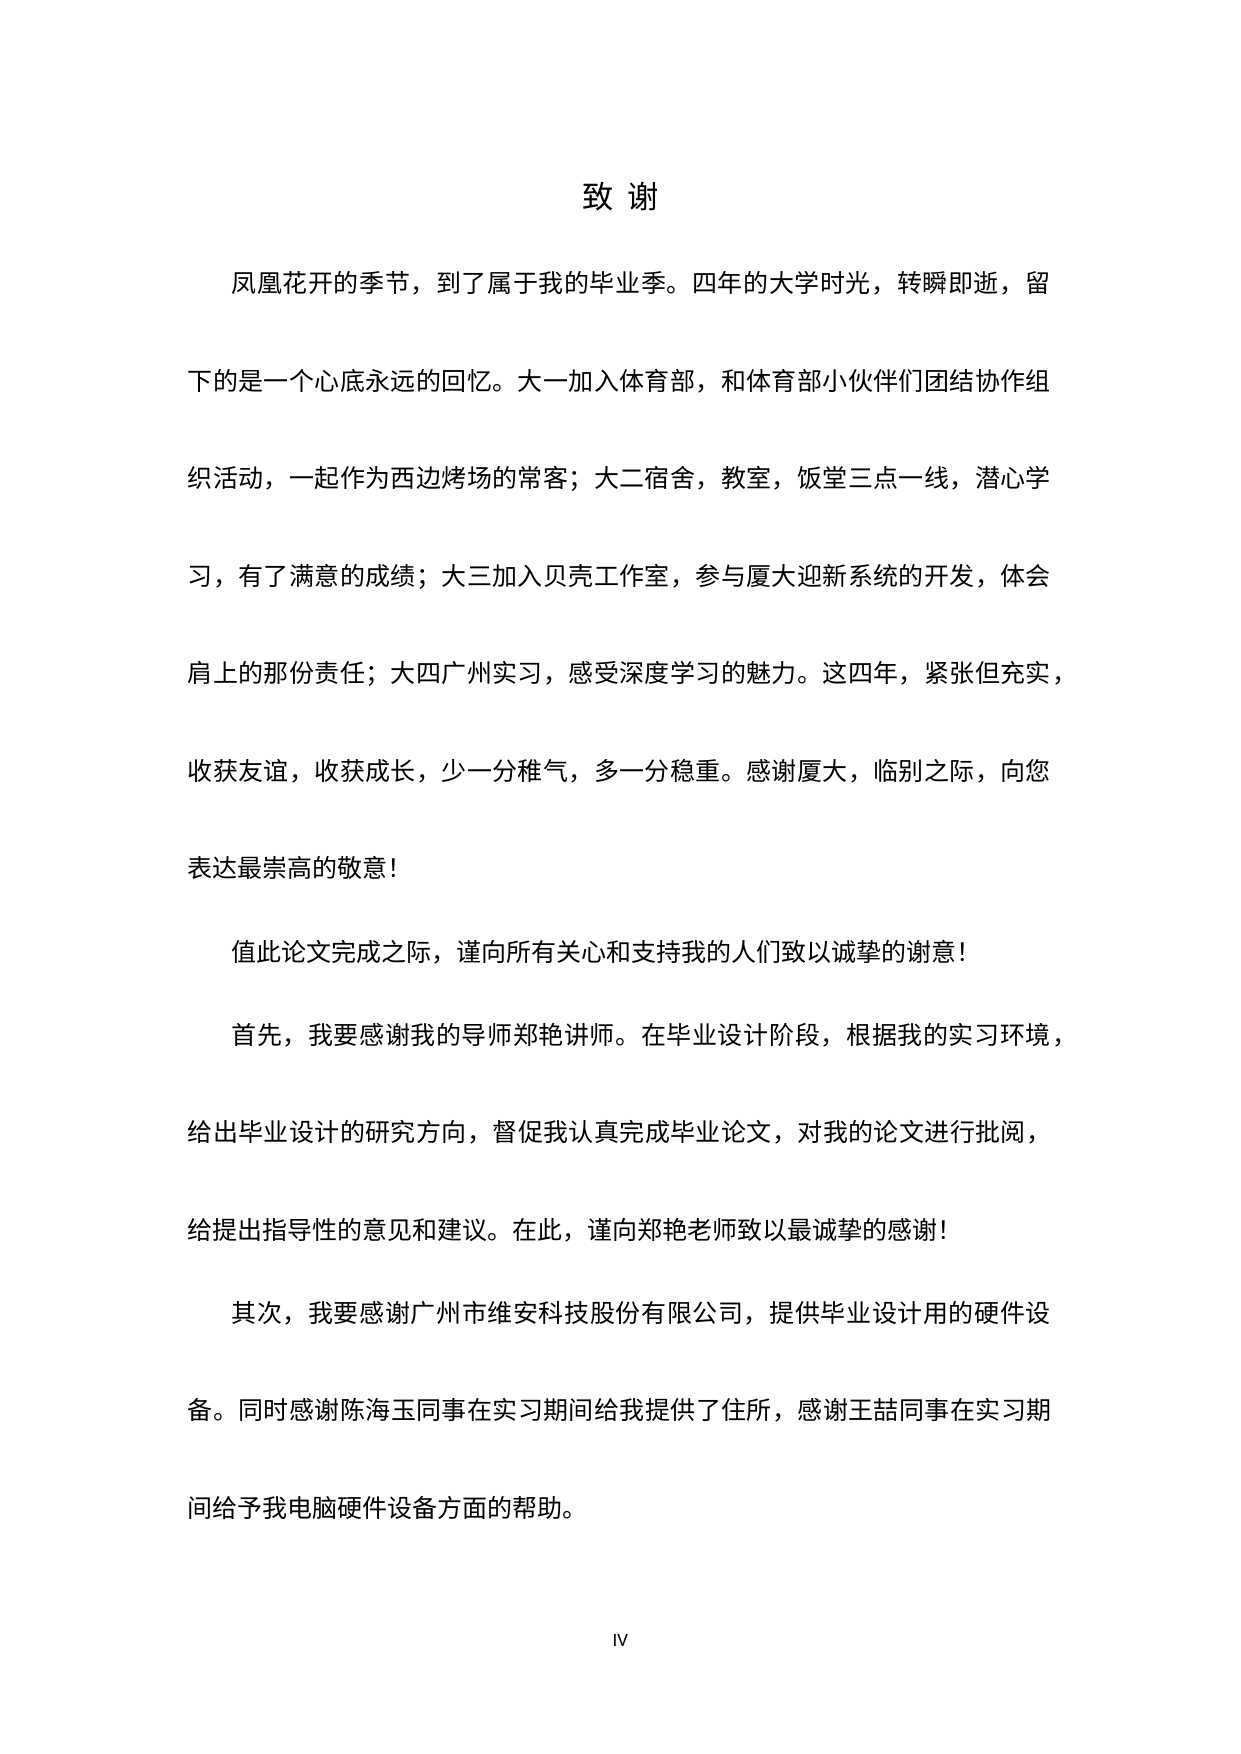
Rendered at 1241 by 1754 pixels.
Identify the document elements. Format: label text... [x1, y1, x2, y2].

text 其次，我要感谢广州市维安科技股份有限公司，提供毕业设计用的硬件设备。同时感谢陈海玉同事在实习期间给我提供了住所，感谢王喆同事在实习期间给予我电脑硬件设备方面的帮助。 [187, 1279, 1053, 1539]
text 致 谢 [187, 162, 1053, 227]
text 凤凰花开的季节，到了属于我的毕业季。四年的大学时光，转瞬即逝，留下的是一个心底永远的回忆。大一加入体育部，和体育部小伙伴们团结协作组织活动，一起作为西边烤场的常客；大二宿舍，教室，饭堂三点一线，潜心学习，有了满意的成绩；大三加入贝壳工作室，参与厦大迎新系统的开发，体会肩上的那份责任；大四广州实习，感受深度学习的魅力。这四年，紧张但充实，收获友谊，收获成长，少一分稚气，多一分稳重。感谢厦大，临别之际，向您表达最崇高的敬意！ [187, 249, 1053, 899]
text 值此论文完成之际，谨向所有关心和支持我的人们致以诚挚的谢意！ [187, 918, 1053, 983]
text 首先，我要感谢我的导师郑艳讲师。在毕业设计阶段，根据我的实习环境，给出毕业设计的研究方向，督促我认真完成毕业论文，对我的论文进行批阅，给提出指导性的意见和建议。在此，谨向郑艳老师致以最诚挚的感谢！ [187, 1001, 1053, 1261]
